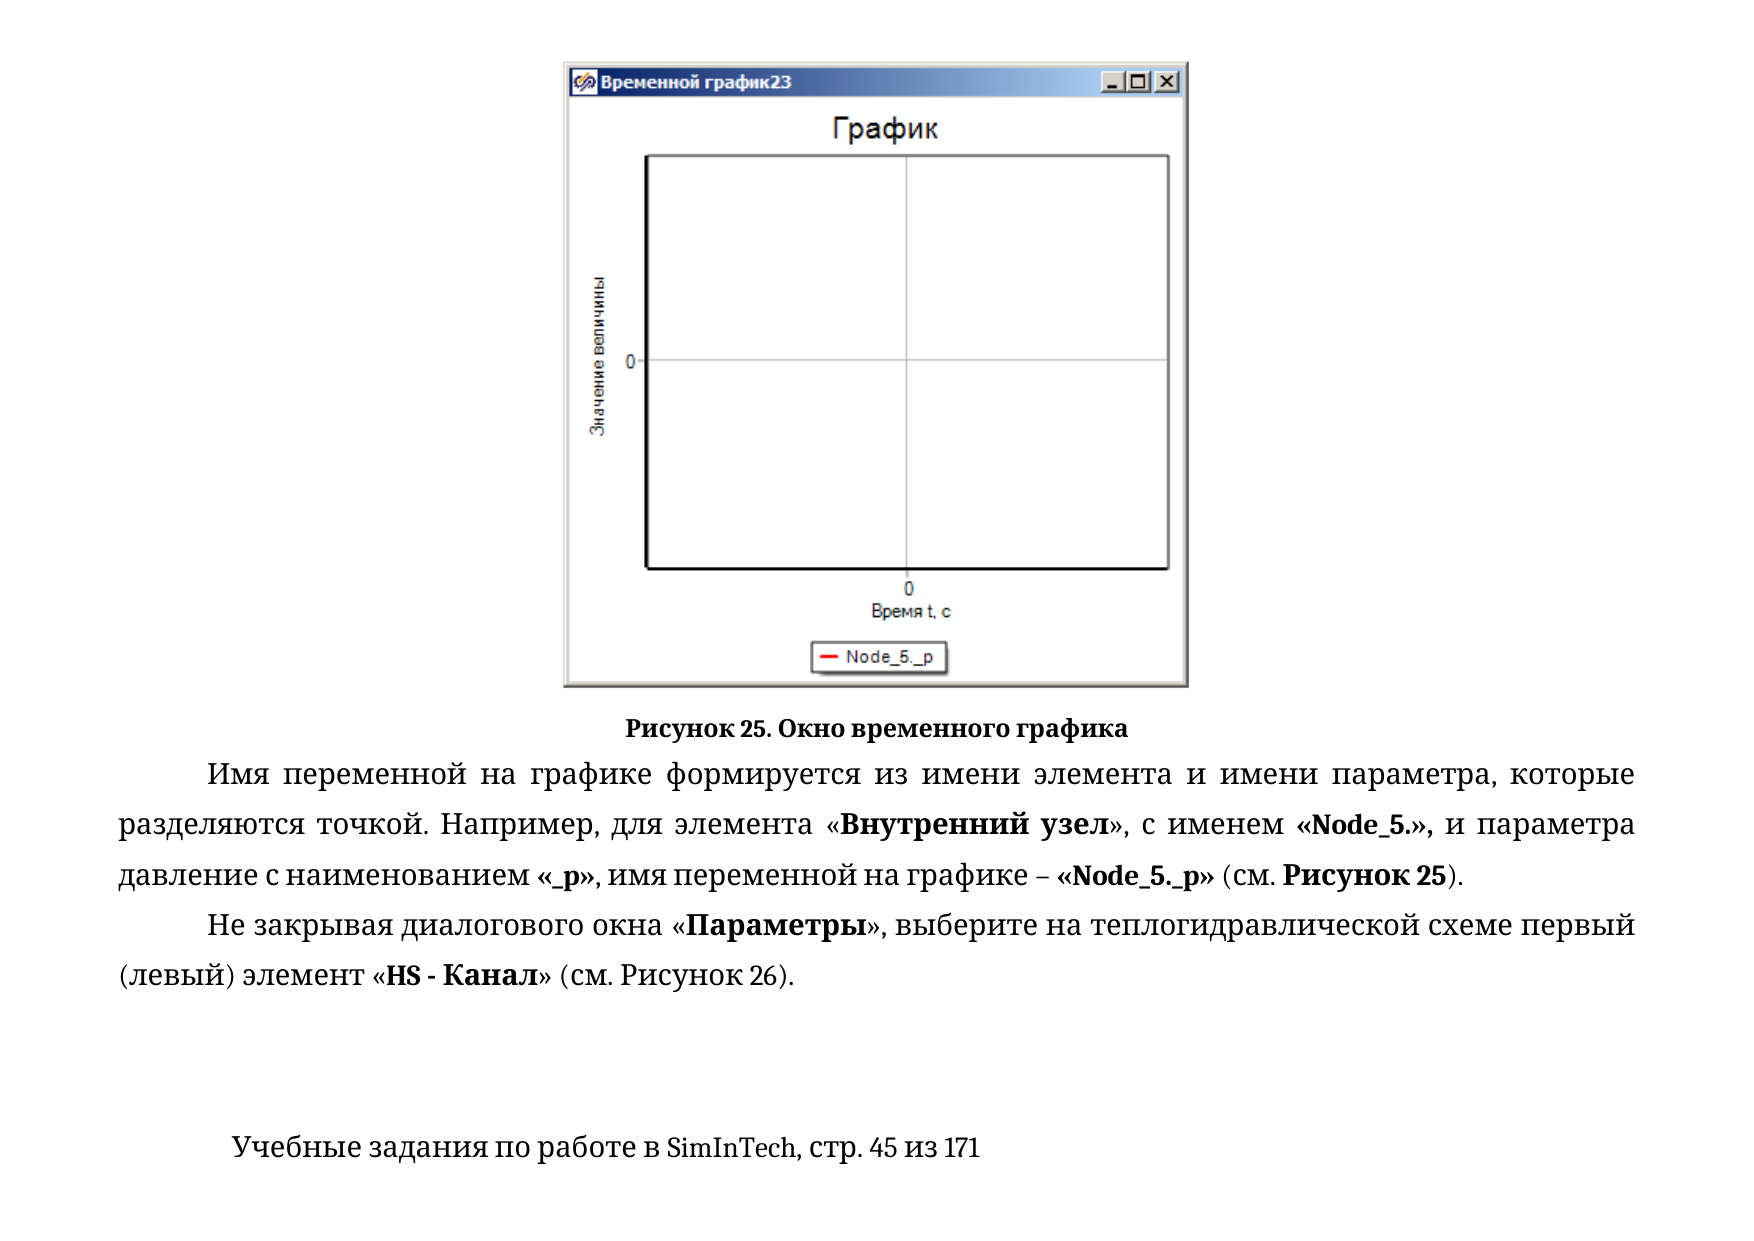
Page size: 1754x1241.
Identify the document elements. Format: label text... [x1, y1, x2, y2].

picture [554, 51, 1200, 699]
